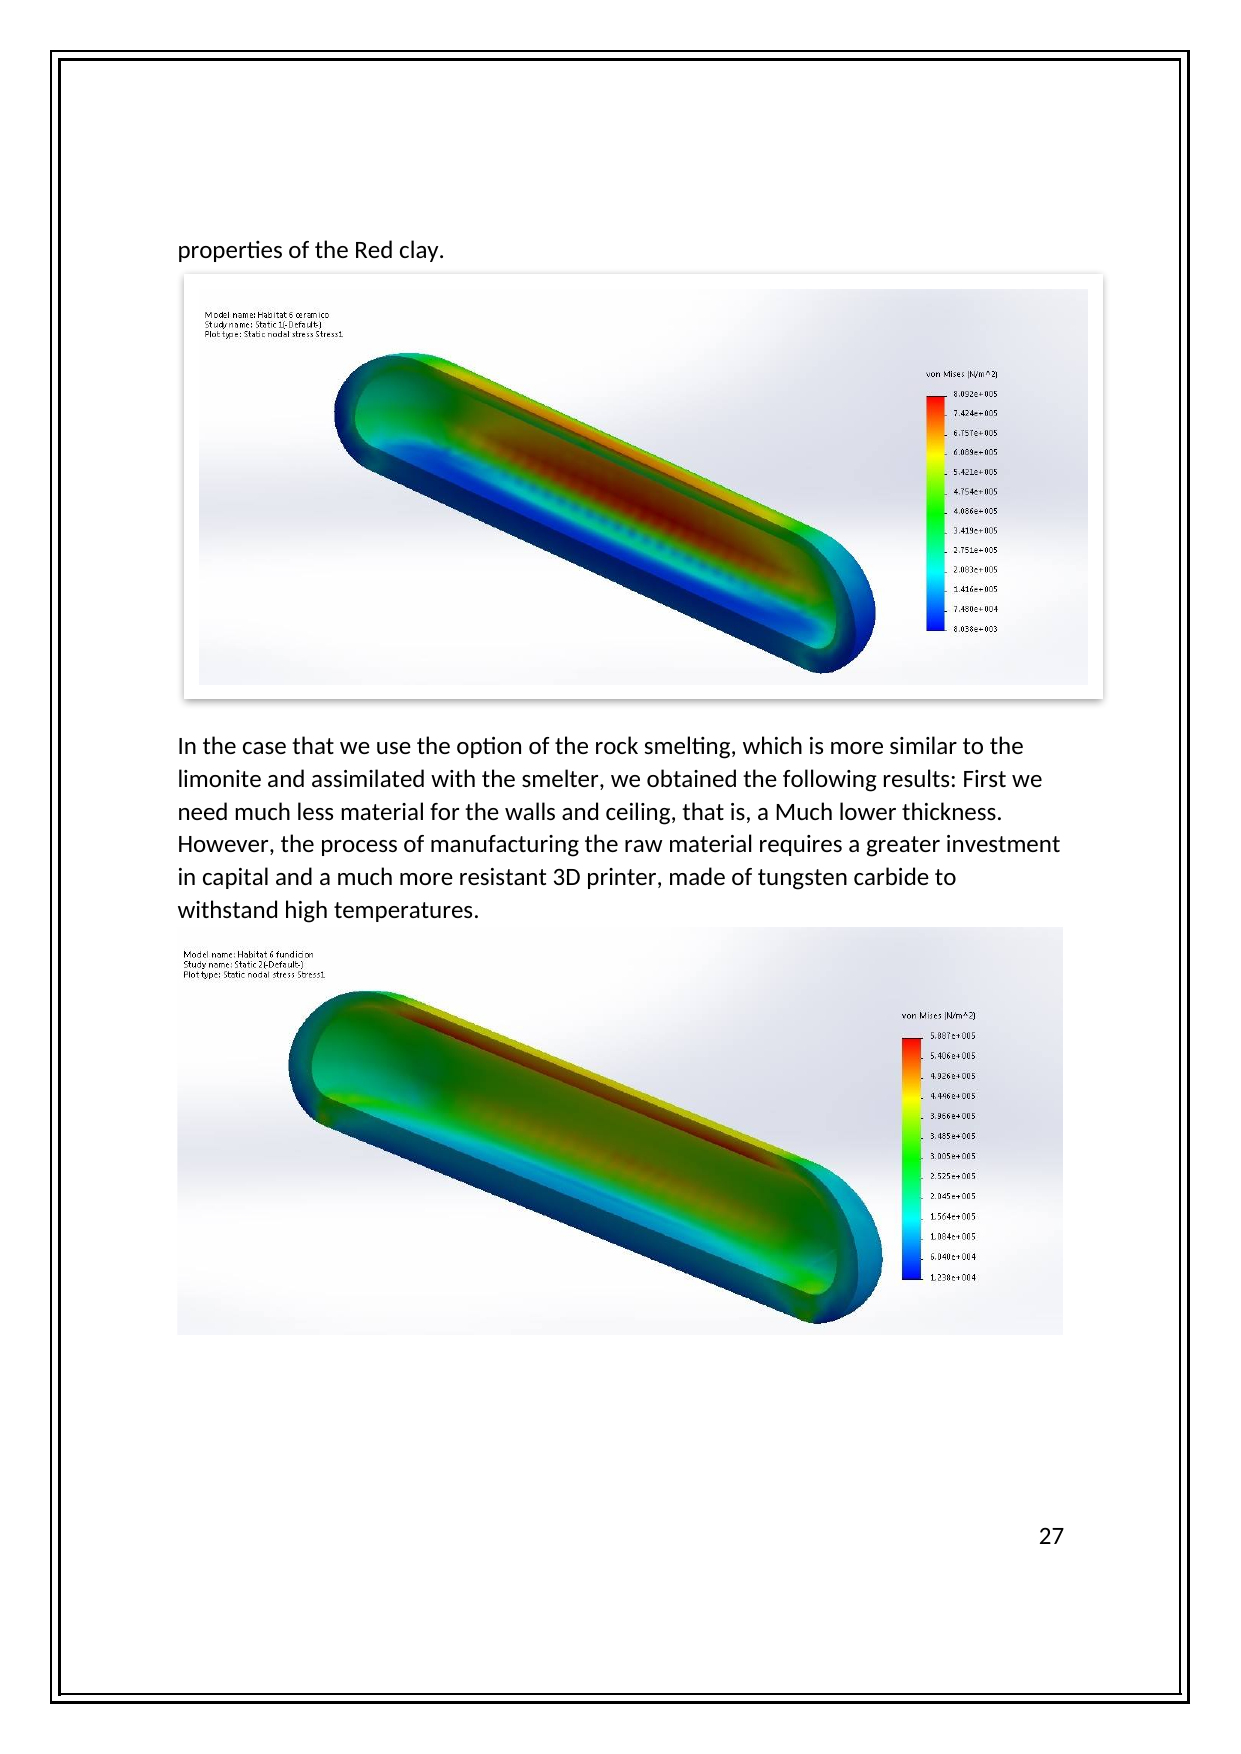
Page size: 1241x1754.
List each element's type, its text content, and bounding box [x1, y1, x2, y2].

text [177, 234, 1063, 711]
text In the case that we use the option of the rock smelting, which is more similar to the limonite and assimilated with the smelter, we obtained the following results: First we need much less material for the walls and ceiling, that is, a Much lower thickness. However, the process of manufacturing the raw material requires a greater investment in capital and a much more resistant 3D printer, made of tungsten carbide to withstand high temperatures. [177, 730, 1063, 927]
picture [199, 289, 1088, 685]
picture [177, 927, 1063, 1335]
